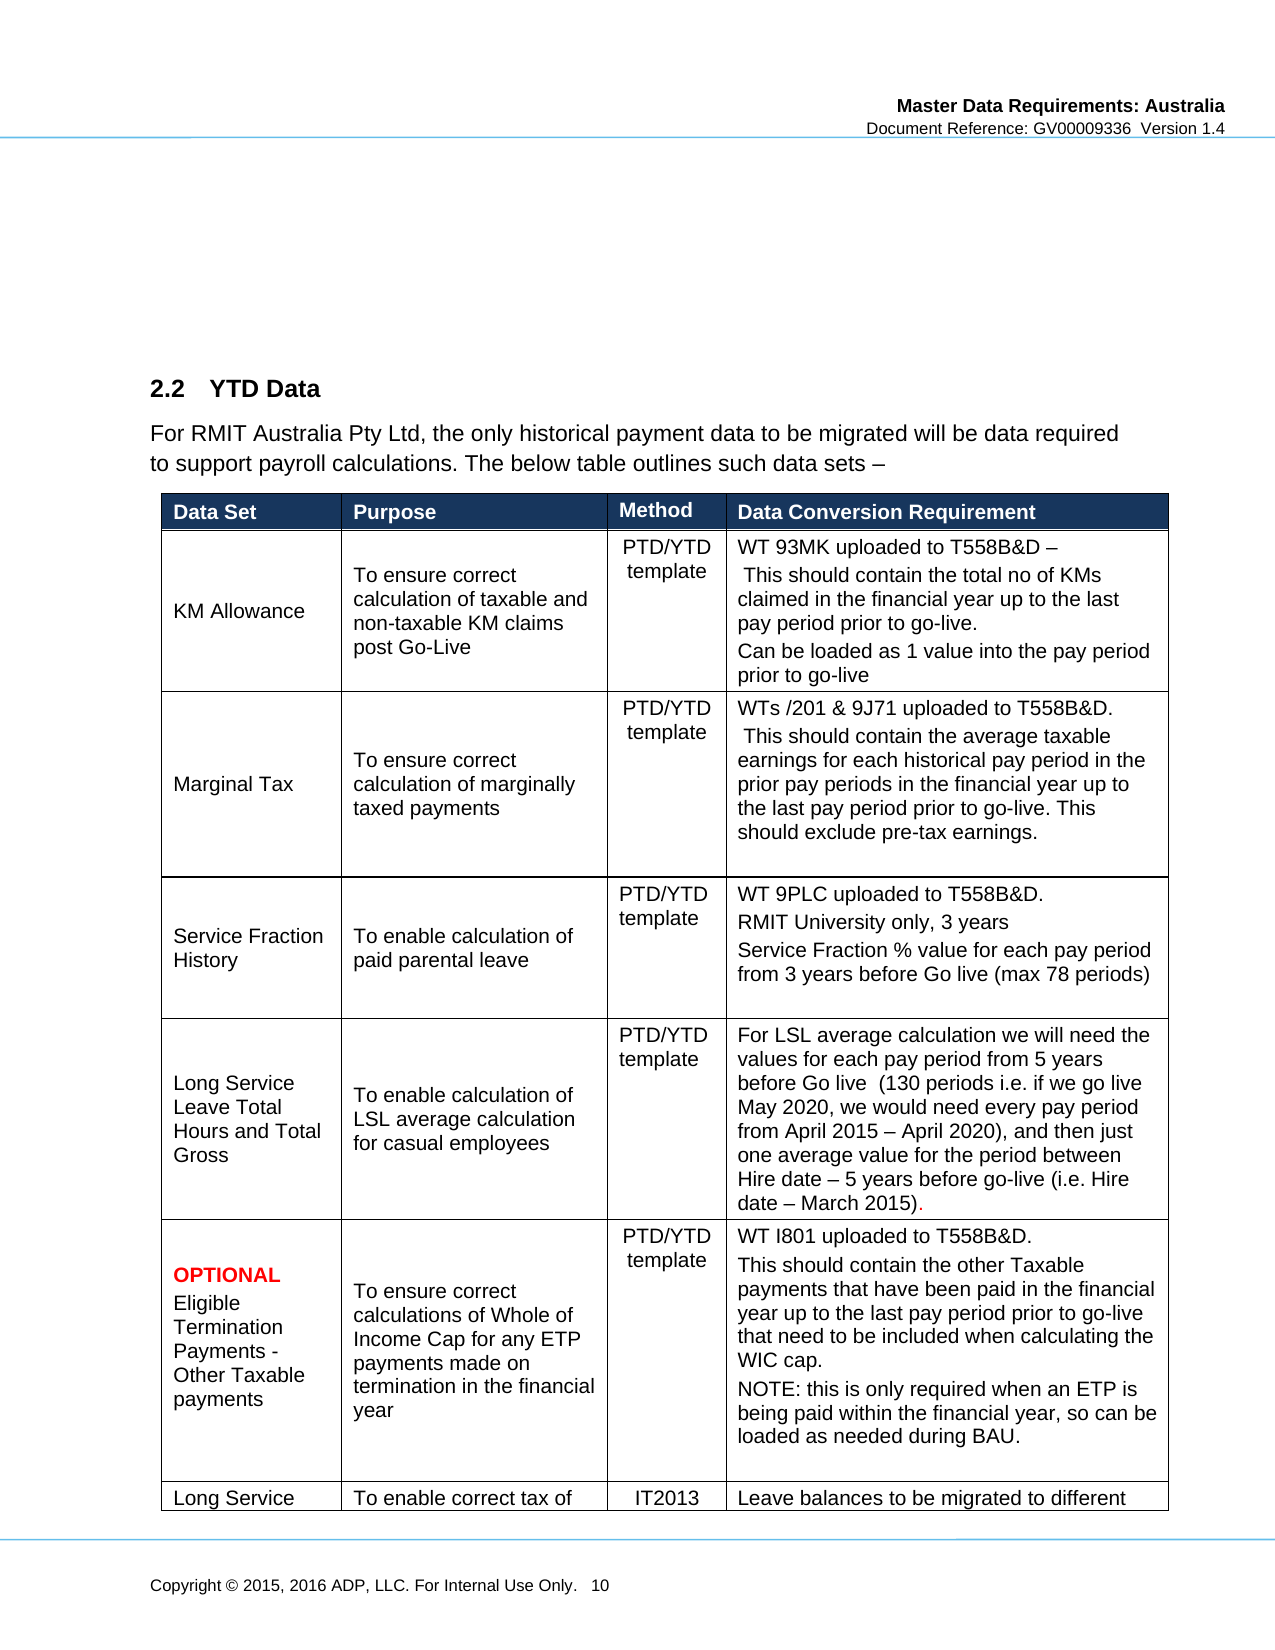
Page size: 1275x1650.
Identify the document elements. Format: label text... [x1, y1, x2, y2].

table_cell Service Fraction History [162, 878, 341, 1018]
table_cell PTD/YTD template [608, 531, 726, 691]
table_cell WT 93MK uploaded to T558B&D – This should contain the total no of KMs claimed in the financial year up to the last pay period prior to go-live. Can be loaded as 1 value into the pay period prior to go-live [727, 531, 1168, 691]
table_cell WTs /201 & 9J71 uploaded to T558B&D. This should contain the average taxable earnings for each historical pay period in the prior pay periods in the financial year up to the last pay period prior to go-live. This should exclude pre-tax earnings. [727, 692, 1168, 876]
table_cell To enable calculation of LSL average calculation for casual employees [342, 1019, 607, 1219]
table_cell KM Allowance [162, 531, 341, 691]
table_cell To ensure correct calculation of taxable and non-taxable KM claims post Go-Live [342, 531, 607, 691]
table_header Method [608, 494, 726, 529]
table_cell Long Service Leave Total Hours and Total Gross [162, 1019, 341, 1219]
table_cell OPTIONAL Eligible Termination Payments - Other Taxable payments [162, 1220, 341, 1481]
table_cell To ensure correct calculations of Whole of Income Cap for any ETP payments made on termination in the financial year [342, 1220, 607, 1481]
table_cell Marginal Tax [162, 692, 341, 876]
table_header Data Conversion Requirement [727, 494, 1168, 529]
subtitle YTD Data [150, 374, 1125, 403]
table_cell Long Service Leave termination tax [162, 1482, 341, 1510]
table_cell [727, 1482, 1168, 1510]
table_cell For LSL average calculation we will need the values for each pay period from 5 years before Go live (130 periods i.e. if we go live May 2020, we would need every pay period from April 2015 – April 2020), and then just one average value for the period between Hire date – 5 years before go-live (i.e. Hire date – March 2015). [727, 1019, 1168, 1219]
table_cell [342, 1482, 607, 1510]
table_cell To ensure correct calculation of marginally taxed payments [342, 692, 607, 876]
table_cell To enable calculation of paid parental leave [342, 878, 607, 1018]
table_cell IT2013 SSL [608, 1482, 726, 1510]
table_cell PTD/YTD template [608, 692, 726, 876]
table_cell WT 9PLC uploaded to T558B&D. RMIT University only, 3 years Service Fraction % value for each pay period from 3 years before Go live (max 78 periods) [727, 878, 1168, 1018]
table_cell PTD/YTD template [608, 878, 726, 1018]
table_cell PTD/YTD template [608, 1220, 726, 1481]
table_header Data Set [162, 494, 341, 529]
table_header Purpose [342, 494, 607, 529]
text For RMIT Australia Pty Ltd, the only historical payment data to be migrated will be data required to support payroll calculations. The below table outlines such data sets – [150, 420, 1125, 476]
table_cell PTD/YTD template [608, 1019, 726, 1219]
table_cell WT I801 uploaded to T558B&D. This should contain the other Taxable payments that have been paid in the financial year up to the last pay period prior to go-live that need to be included when calculating the WIC cap. NOTE: this is only required when an ETP is being paid within the financial year, so can be loaded as needed during BAU. [727, 1220, 1168, 1481]
